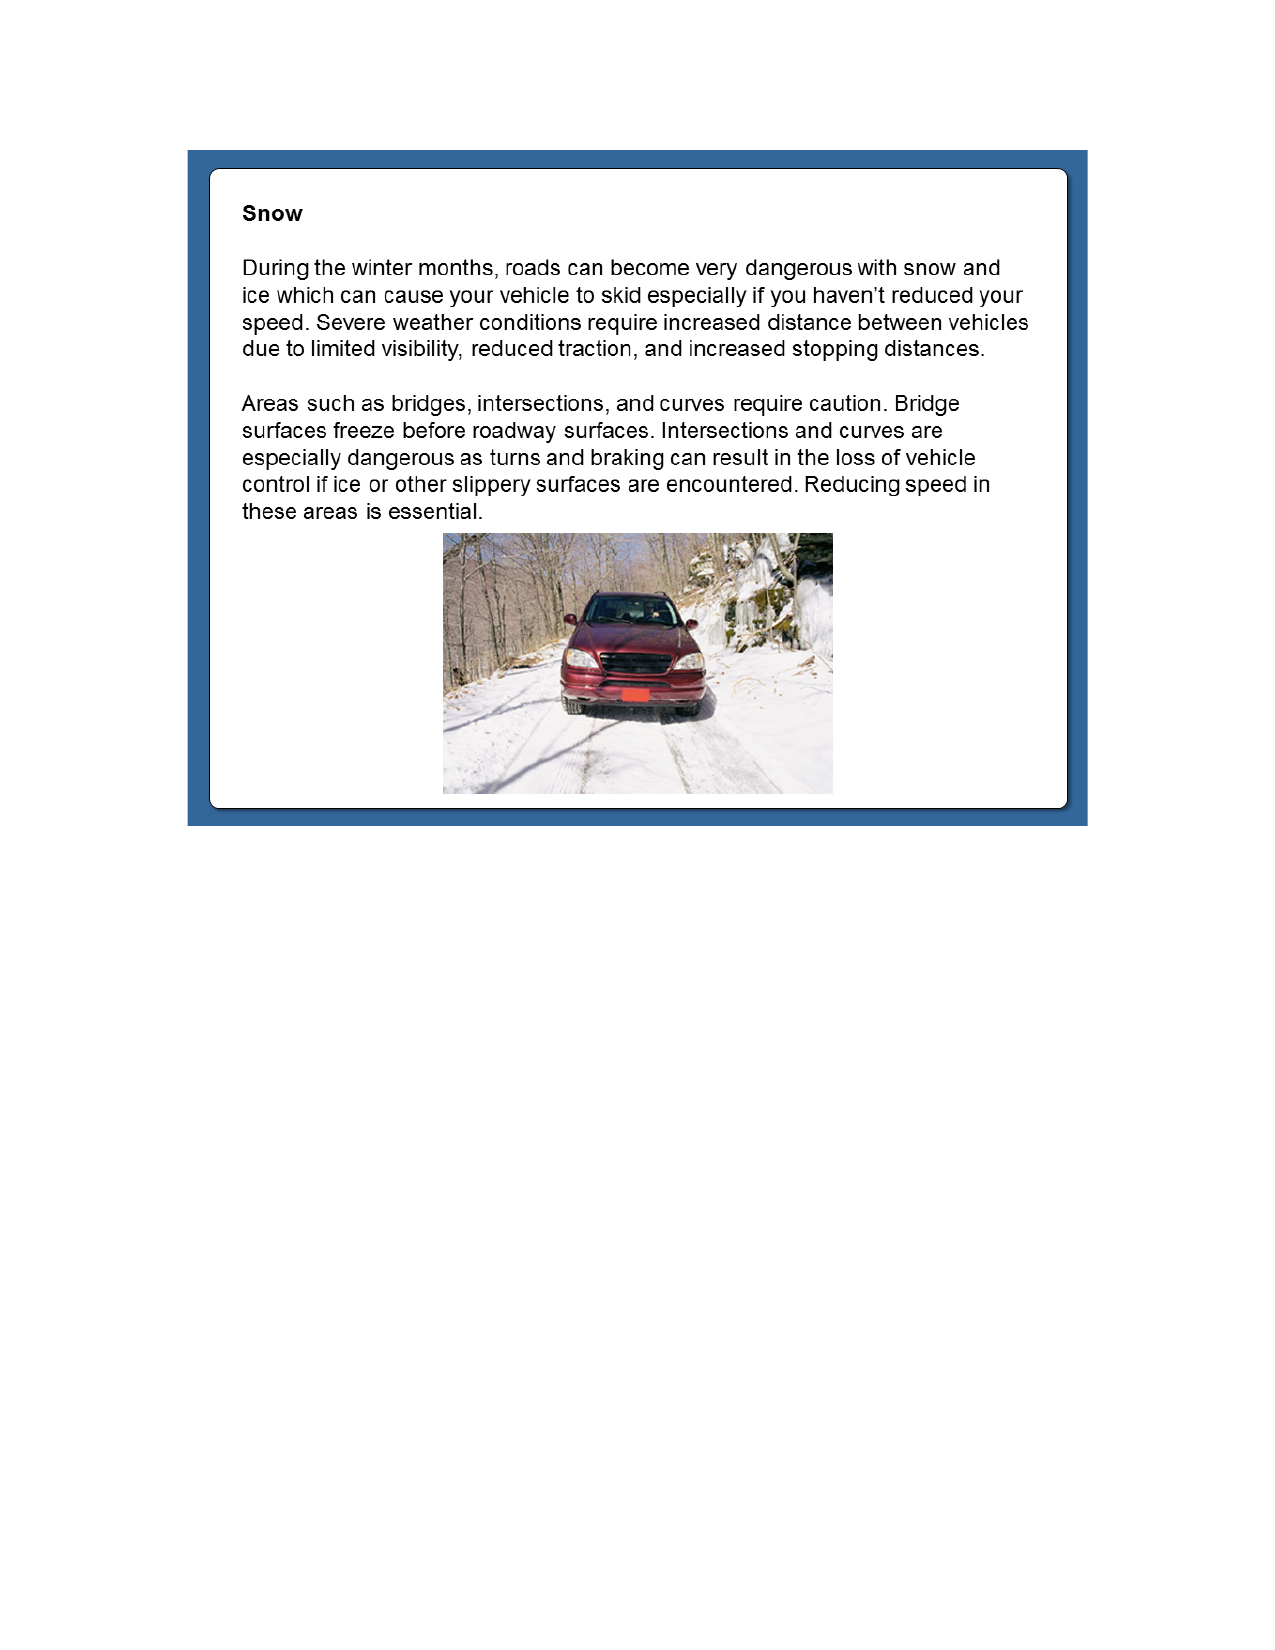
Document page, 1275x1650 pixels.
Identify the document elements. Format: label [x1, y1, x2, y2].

picture [187, 150, 1088, 826]
